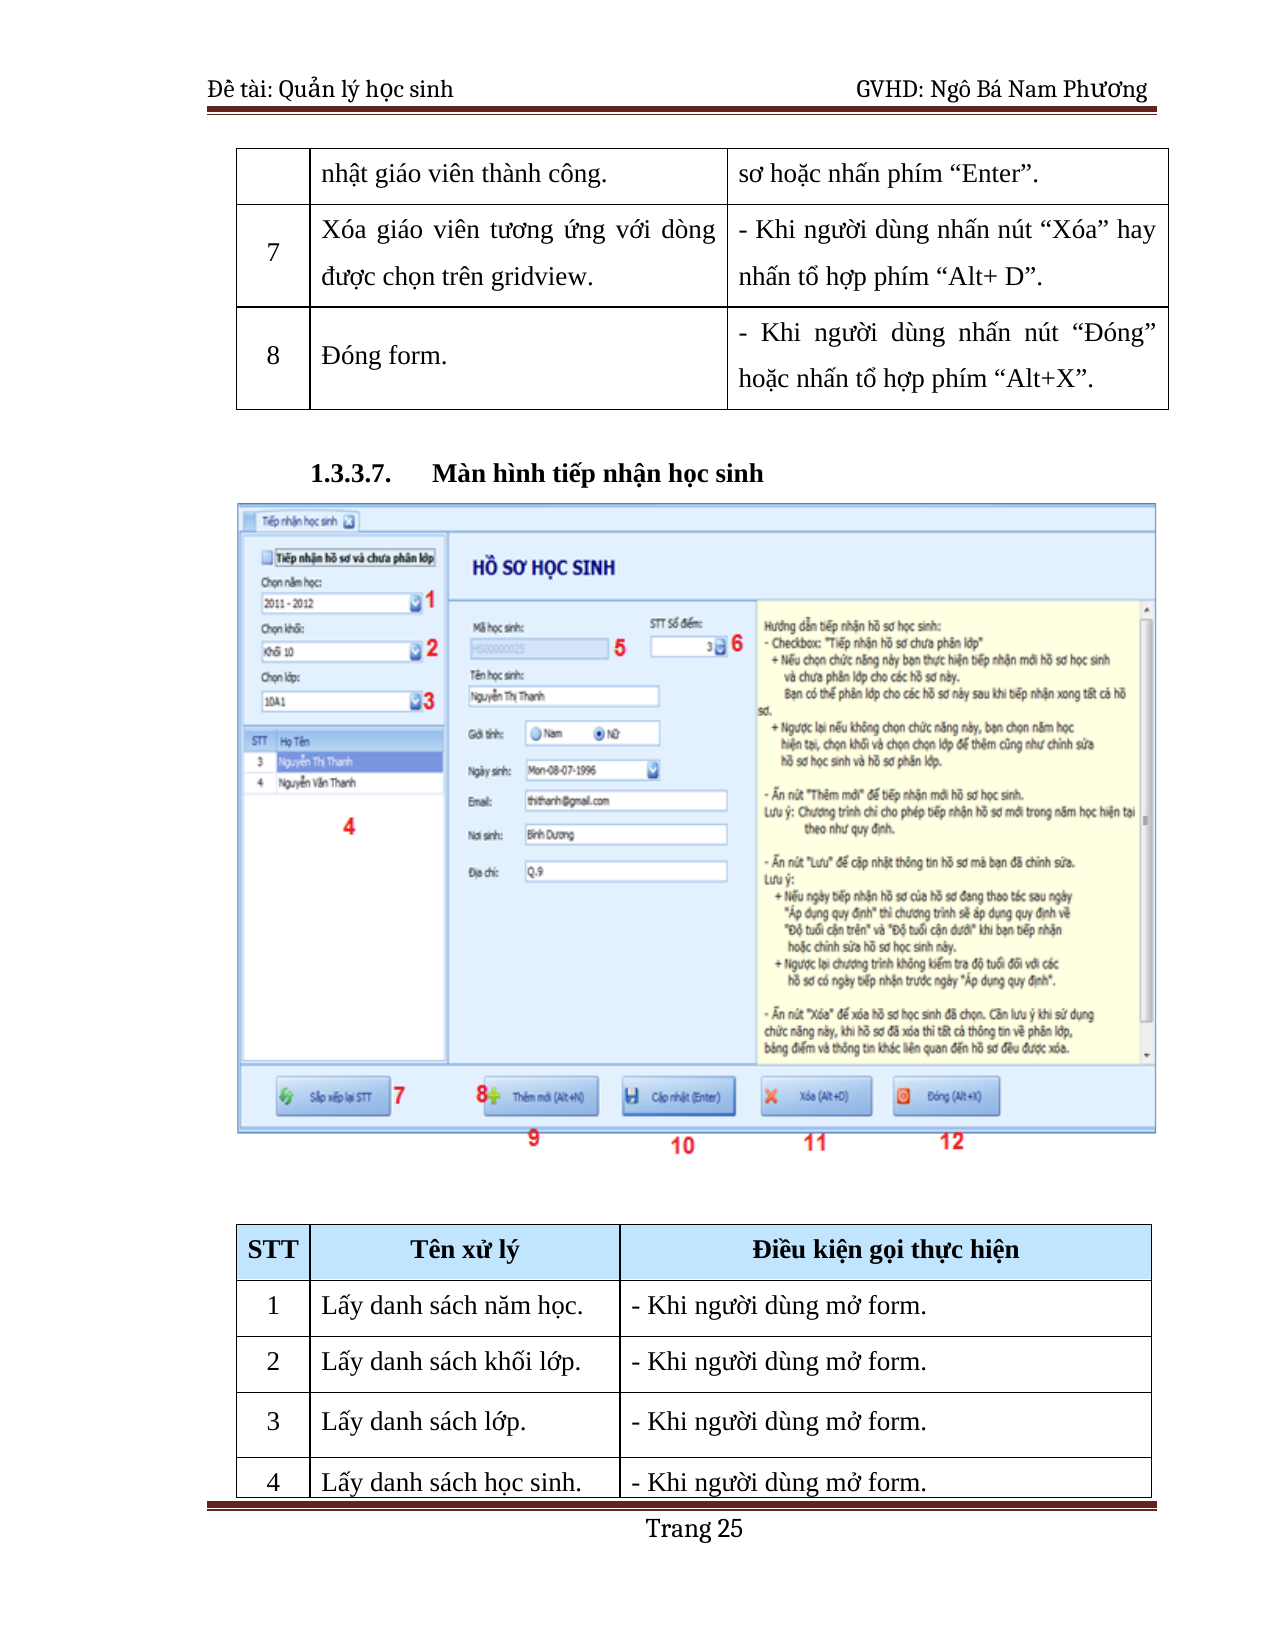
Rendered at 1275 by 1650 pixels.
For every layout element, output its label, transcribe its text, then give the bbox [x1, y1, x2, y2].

table_cell - Khi người dùng mở form. [621, 1337, 1151, 1392]
table_cell Đóng form. [311, 308, 727, 409]
table_cell - Khi người dùng mở form. [621, 1393, 1151, 1457]
table_cell 4 [237, 1458, 309, 1497]
table_cell 7 [237, 205, 309, 306]
table_cell Lấy danh sách lớp. [311, 1393, 619, 1457]
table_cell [311, 1458, 619, 1497]
table_header Tên xử lý [311, 1225, 619, 1279]
table_cell 2 [237, 1337, 309, 1392]
table_cell - Khi người dùng nhấn nút “Xóa” hay nhấn tổ hợp phím “Alt+ D”. [728, 205, 1168, 306]
table_cell Lấy danh sách năm học. [311, 1281, 619, 1336]
table_header Điều kiện gọi thực hiện [621, 1225, 1151, 1279]
table_cell 8 [237, 308, 309, 409]
table_cell - Khi người dùng nhấn nút “Đóng” hoặc nhấn tổ hợp phím “Alt+X”. [728, 308, 1168, 409]
table_cell 1 [237, 1281, 309, 1336]
table_cell Xóa giáo viên tương ứng với dòng được chọn trên gridview. [311, 205, 727, 306]
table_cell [621, 1458, 1151, 1497]
list Màn hình tiếp nhận học sinh [207, 457, 1157, 488]
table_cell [728, 149, 1168, 204]
table_cell - Khi người dùng mở form. [621, 1281, 1151, 1336]
table_cell 6 [237, 149, 309, 204]
table_cell Lấy danh sách khối lớp. [311, 1337, 619, 1392]
table_header STT [237, 1225, 309, 1279]
picture [237, 503, 1157, 1162]
table_cell 3 [237, 1393, 309, 1457]
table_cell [311, 149, 727, 204]
